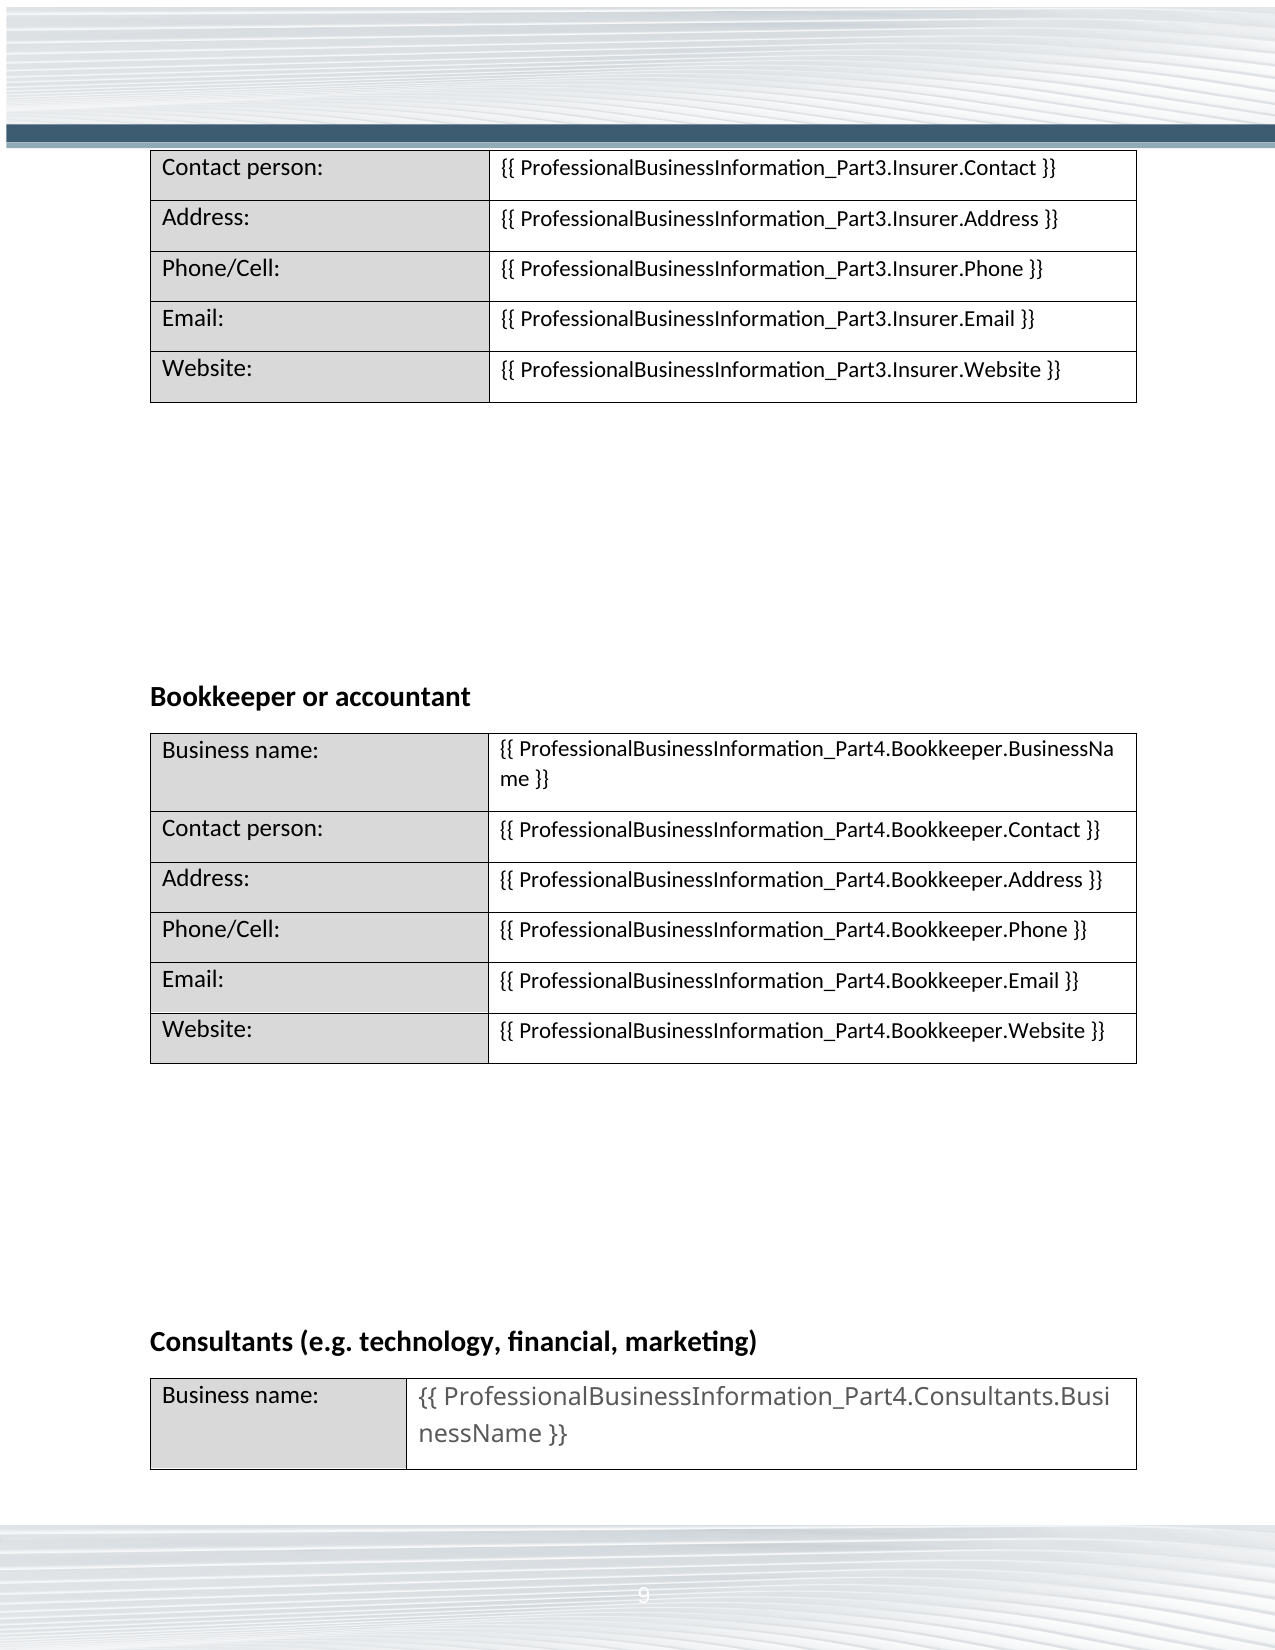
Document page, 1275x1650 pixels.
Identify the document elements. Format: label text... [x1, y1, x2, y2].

table_cell Website: [151, 1014, 488, 1063]
text Bookkeeper or accountant [150, 678, 1137, 714]
table_cell Contact person: [151, 151, 489, 200]
table_header Business name: [151, 734, 488, 811]
table_cell Address: [151, 201, 489, 251]
table_header {{ ProfessionalBusinessInformation_Part4.Consultants.BusinessName }} [407, 1379, 1136, 1468]
table_cell {{ ProfessionalBusinessInformation_Part3.Insurer.Contact }} [490, 151, 1136, 200]
table_cell {{ ProfessionalBusinessInformation_Part4.Bookkeeper.Email }} [489, 963, 1136, 1012]
table_cell {{ ProfessionalBusinessInformation_Part3.Insurer.Phone }} [490, 252, 1136, 301]
table_cell {{ ProfessionalBusinessInformation_Part3.Insurer.Website }} [490, 352, 1136, 402]
text Consultants (e.g. technology, financial, marketing) [150, 1284, 1137, 1358]
table_cell {{ ProfessionalBusinessInformation_Part4.Bookkeeper.Phone }} [489, 913, 1136, 962]
table_cell Phone/Cell: [151, 252, 489, 301]
table_header {{ ProfessionalBusinessInformation_Part4.Bookkeeper.BusinessName }} [489, 734, 1136, 811]
table_cell Email: [151, 302, 489, 351]
table_cell Phone/Cell: [151, 913, 488, 962]
table_cell {{ ProfessionalBusinessInformation_Part4.Bookkeeper.Address }} [489, 863, 1136, 912]
table_cell Website: [151, 352, 489, 402]
table_cell {{ ProfessionalBusinessInformation_Part4.Bookkeeper.Website }} [489, 1014, 1136, 1063]
table_cell Contact person: [151, 812, 488, 862]
table_cell Email: [151, 963, 488, 1012]
table_cell Address: [151, 863, 488, 912]
table_cell {{ ProfessionalBusinessInformation_Part3.Insurer.Address }} [490, 201, 1136, 251]
table_cell {{ ProfessionalBusinessInformation_Part3.Insurer.Email }} [490, 302, 1136, 351]
table_header Business name: [151, 1379, 406, 1468]
table_cell {{ ProfessionalBusinessInformation_Part4.Bookkeeper.Contact }} [489, 812, 1136, 862]
